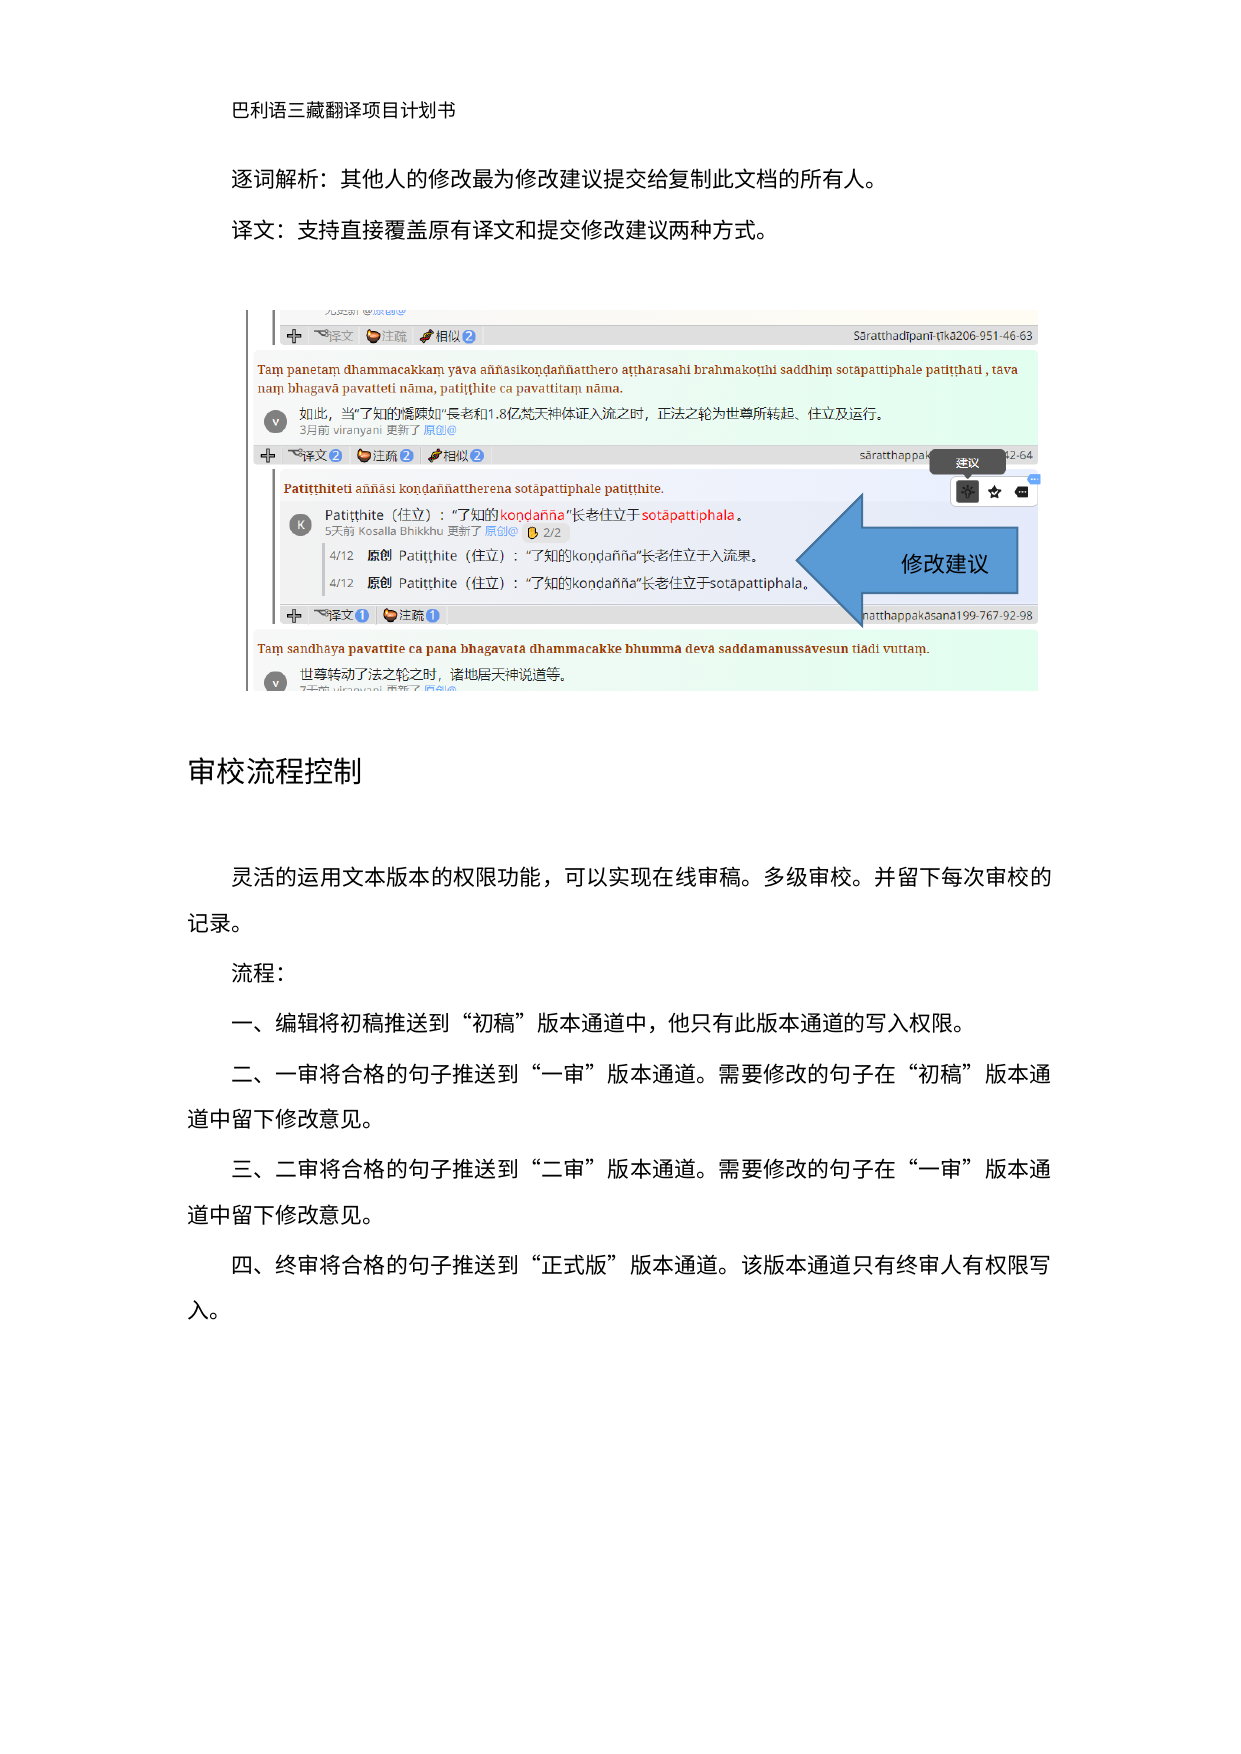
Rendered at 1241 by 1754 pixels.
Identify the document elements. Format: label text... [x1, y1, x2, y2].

list 二审将合格的句子推送到“二审”版本通道。需要修改的句子在“一审”版本通道中留下修改意见。 [187, 1152, 1053, 1230]
text 灵活的运用文本版本的权限功能，可以实现在线审稿。多级审校。并留下每次审校的记录。 [187, 860, 1053, 938]
list 终审将合格的句子推送到“正式版”版本通道。该版本通道只有终审人有权限写入。 [187, 1248, 1053, 1326]
picture [231, 310, 1047, 691]
text 译文：支持直接覆盖原有译文和提交修改建议两种方式。 [187, 212, 1053, 245]
text 逐词解析：其他人的修改最为修改建议提交给复制此文档的所有人。 [187, 162, 1053, 194]
list 一审将合格的句子推送到“一审”版本通道。需要修改的句子在“初稿”版本通道中留下修改意见。 [187, 1056, 1053, 1134]
subtitle 审校流程控制 [187, 737, 1053, 802]
list 编辑将初稿推送到“初稿”版本通道中，他只有此版本通道的写入权限。 [187, 1006, 1053, 1038]
text 流程： [187, 956, 1053, 988]
